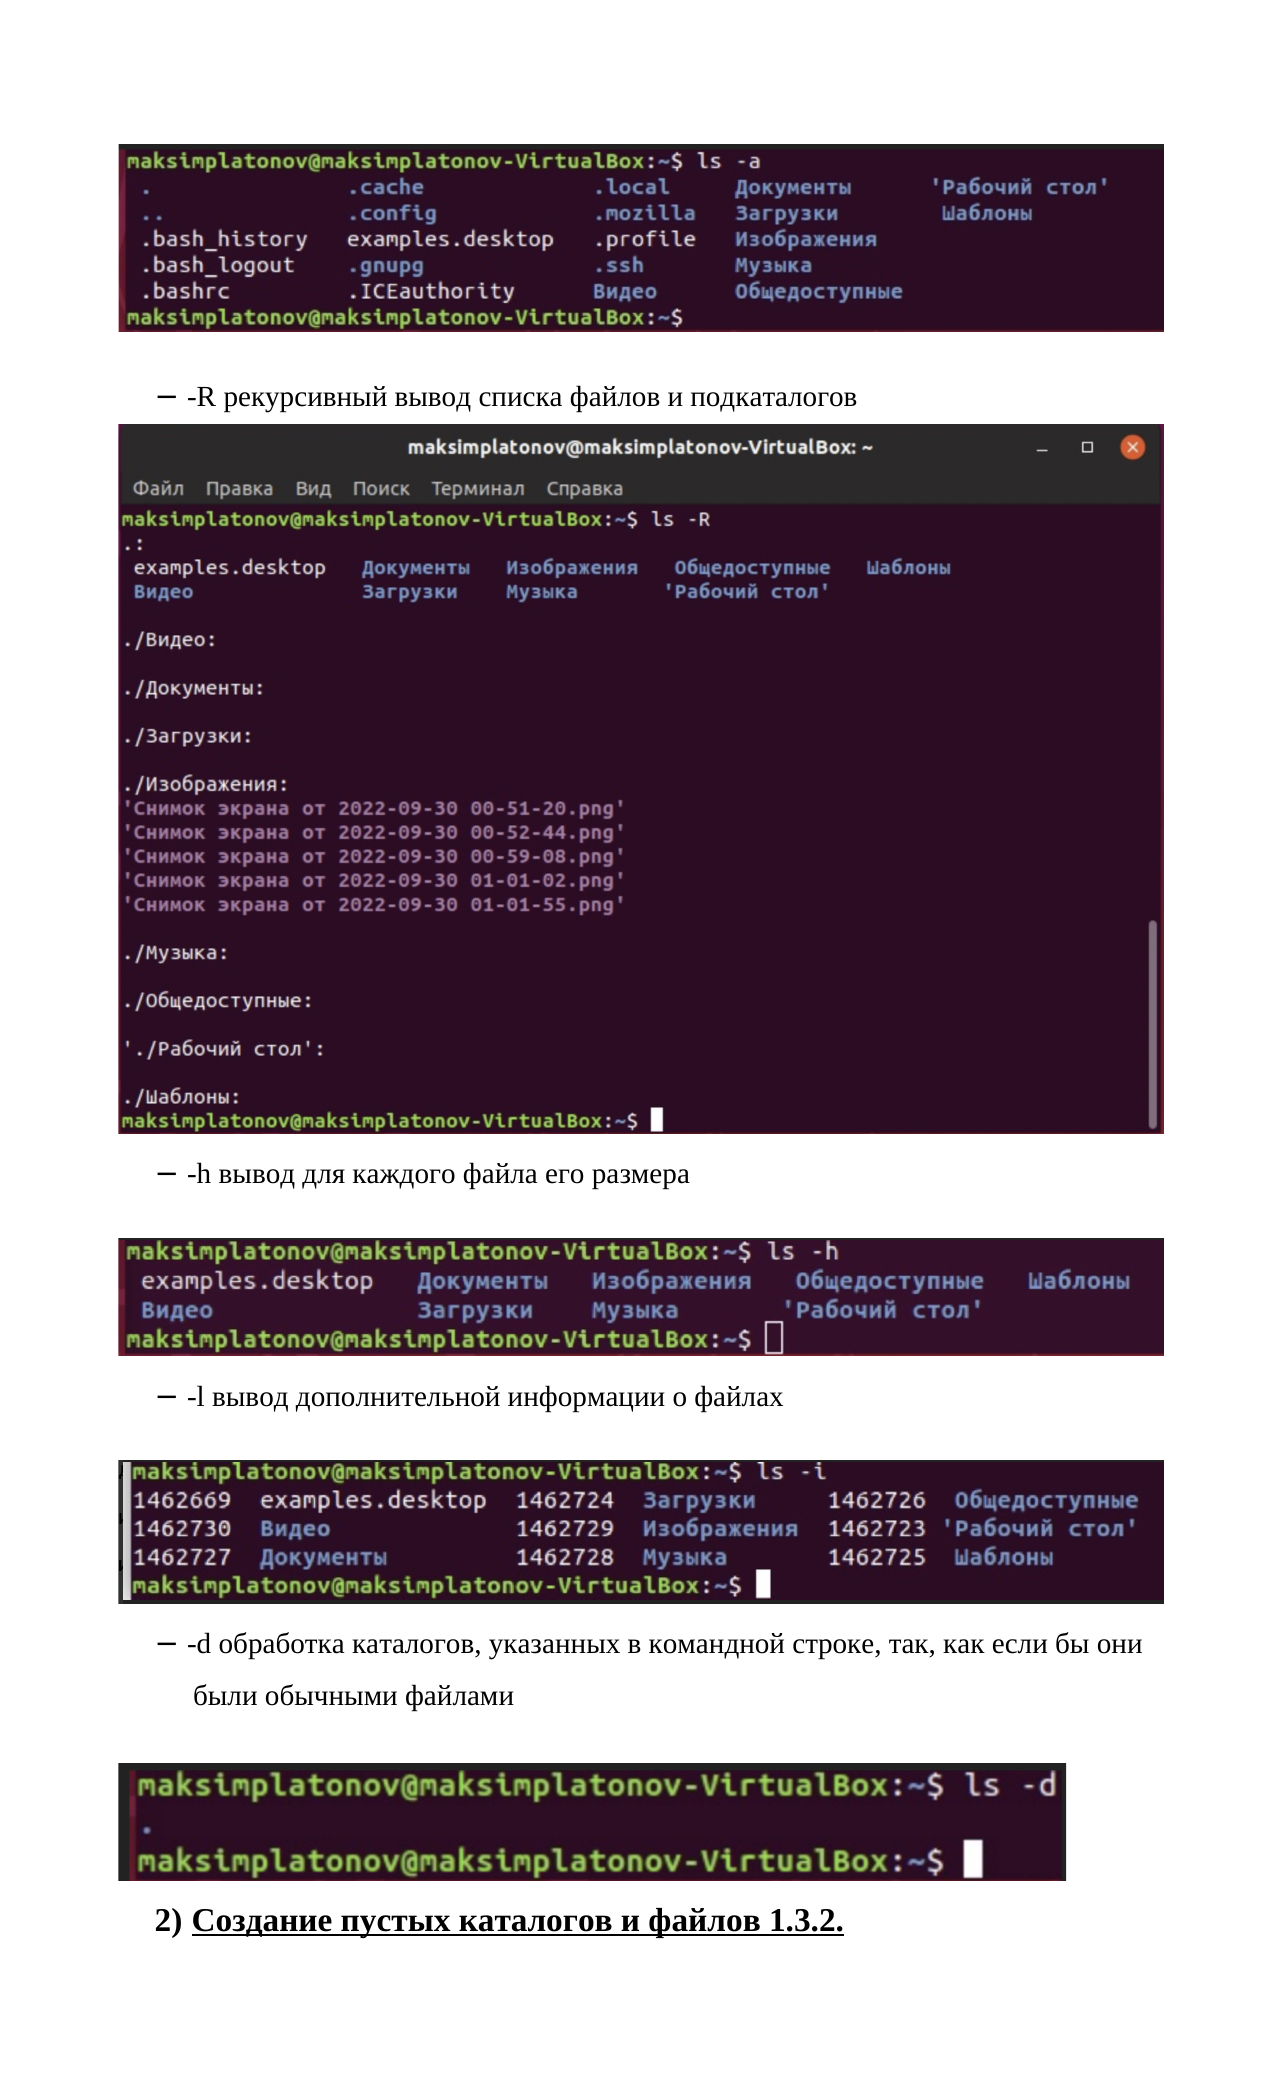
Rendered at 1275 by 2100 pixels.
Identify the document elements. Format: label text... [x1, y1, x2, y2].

picture [118, 1763, 1067, 1881]
picture [118, 1238, 1164, 1356]
text 2) Создание пустых каталогов и файлов 1.3.2. [154, 1900, 1164, 1939]
text − -R рекурсивный вывод списка файлов и подкаталогов [154, 375, 1158, 415]
text − -h вывод для каждого файла его размера [154, 1153, 1158, 1192]
text − -d обработка каталогов, указанных в командной строке, так, как если бы они были обычными файлами [154, 1622, 1158, 1711]
picture [118, 424, 1164, 1134]
picture [118, 144, 1164, 332]
text − -l вывод дополнительной информации о файлах [154, 1375, 1158, 1415]
picture [118, 1460, 1164, 1604]
